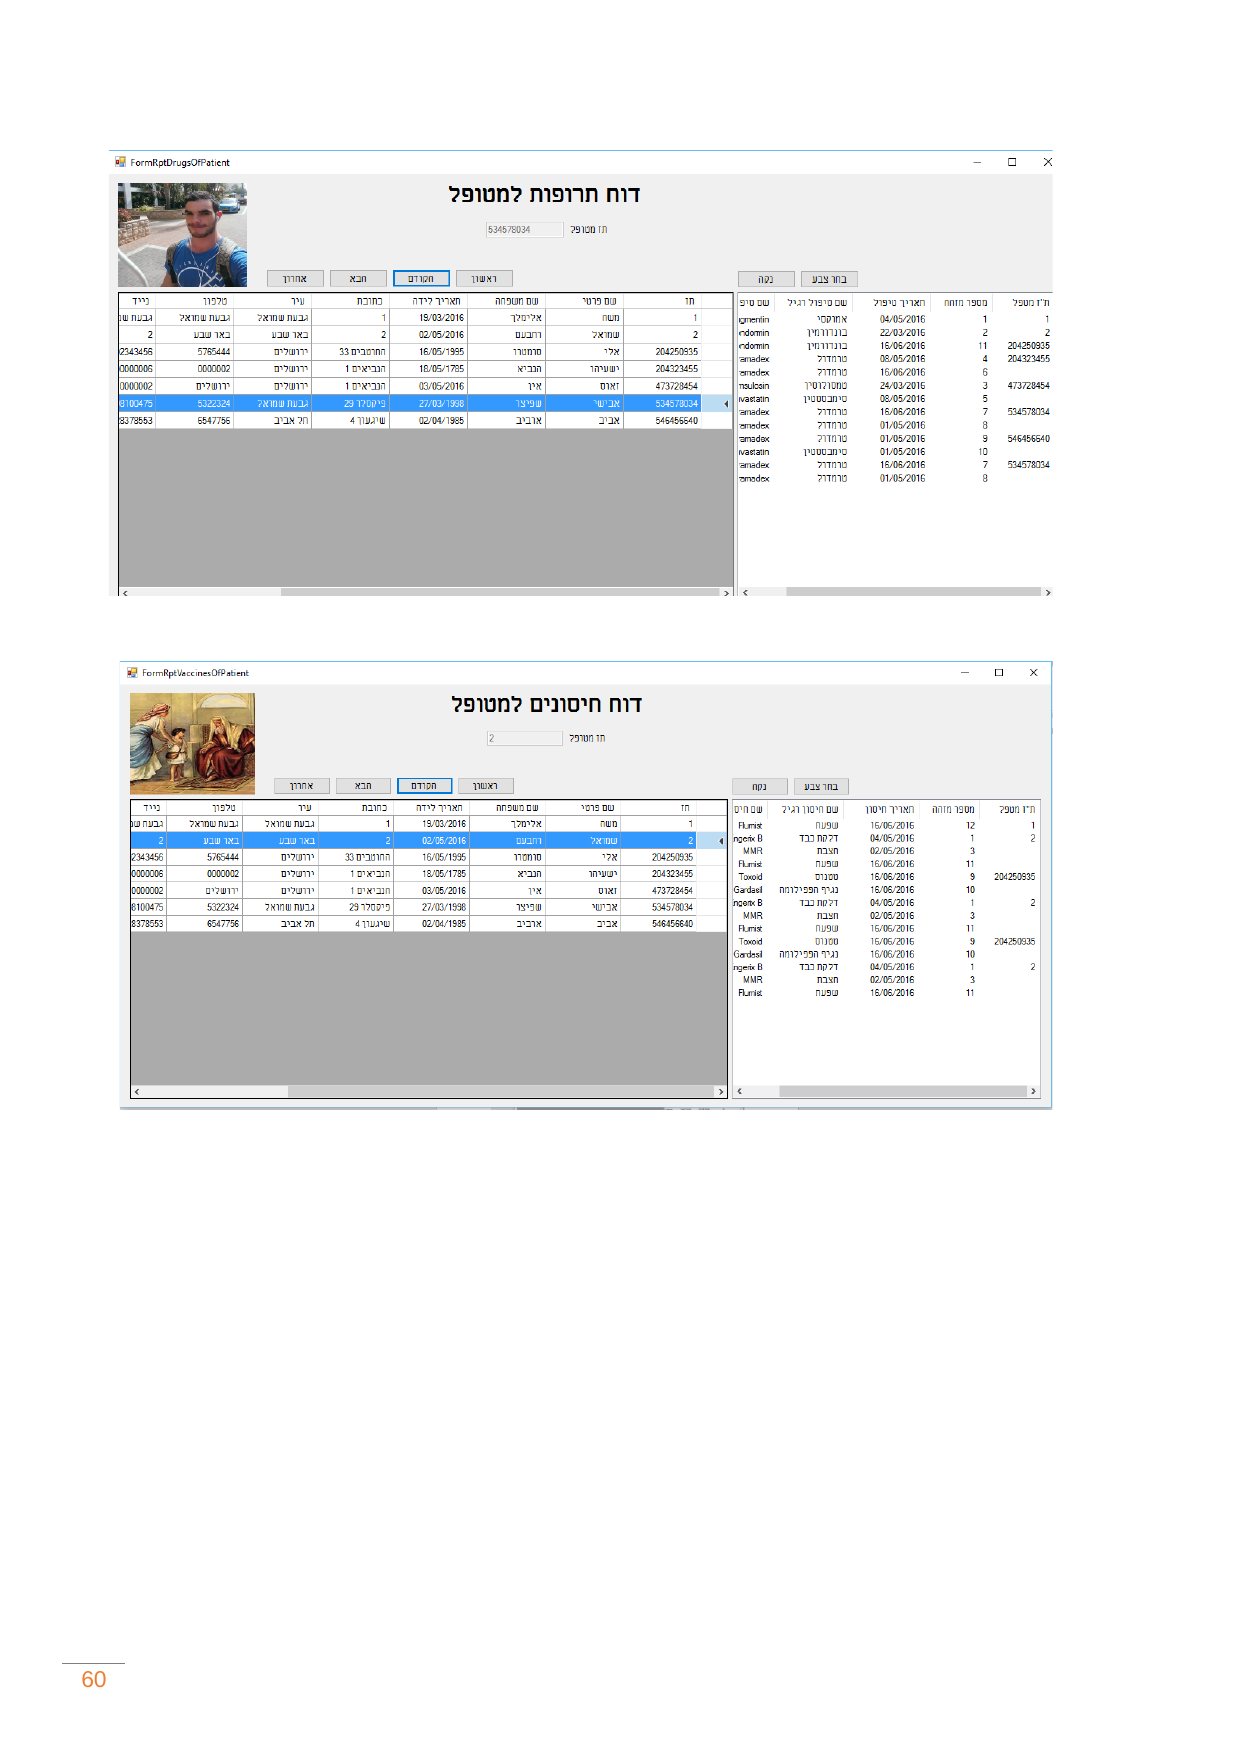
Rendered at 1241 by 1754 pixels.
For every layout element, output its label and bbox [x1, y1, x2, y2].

picture [108, 150, 1053, 596]
picture [119, 661, 1053, 1110]
